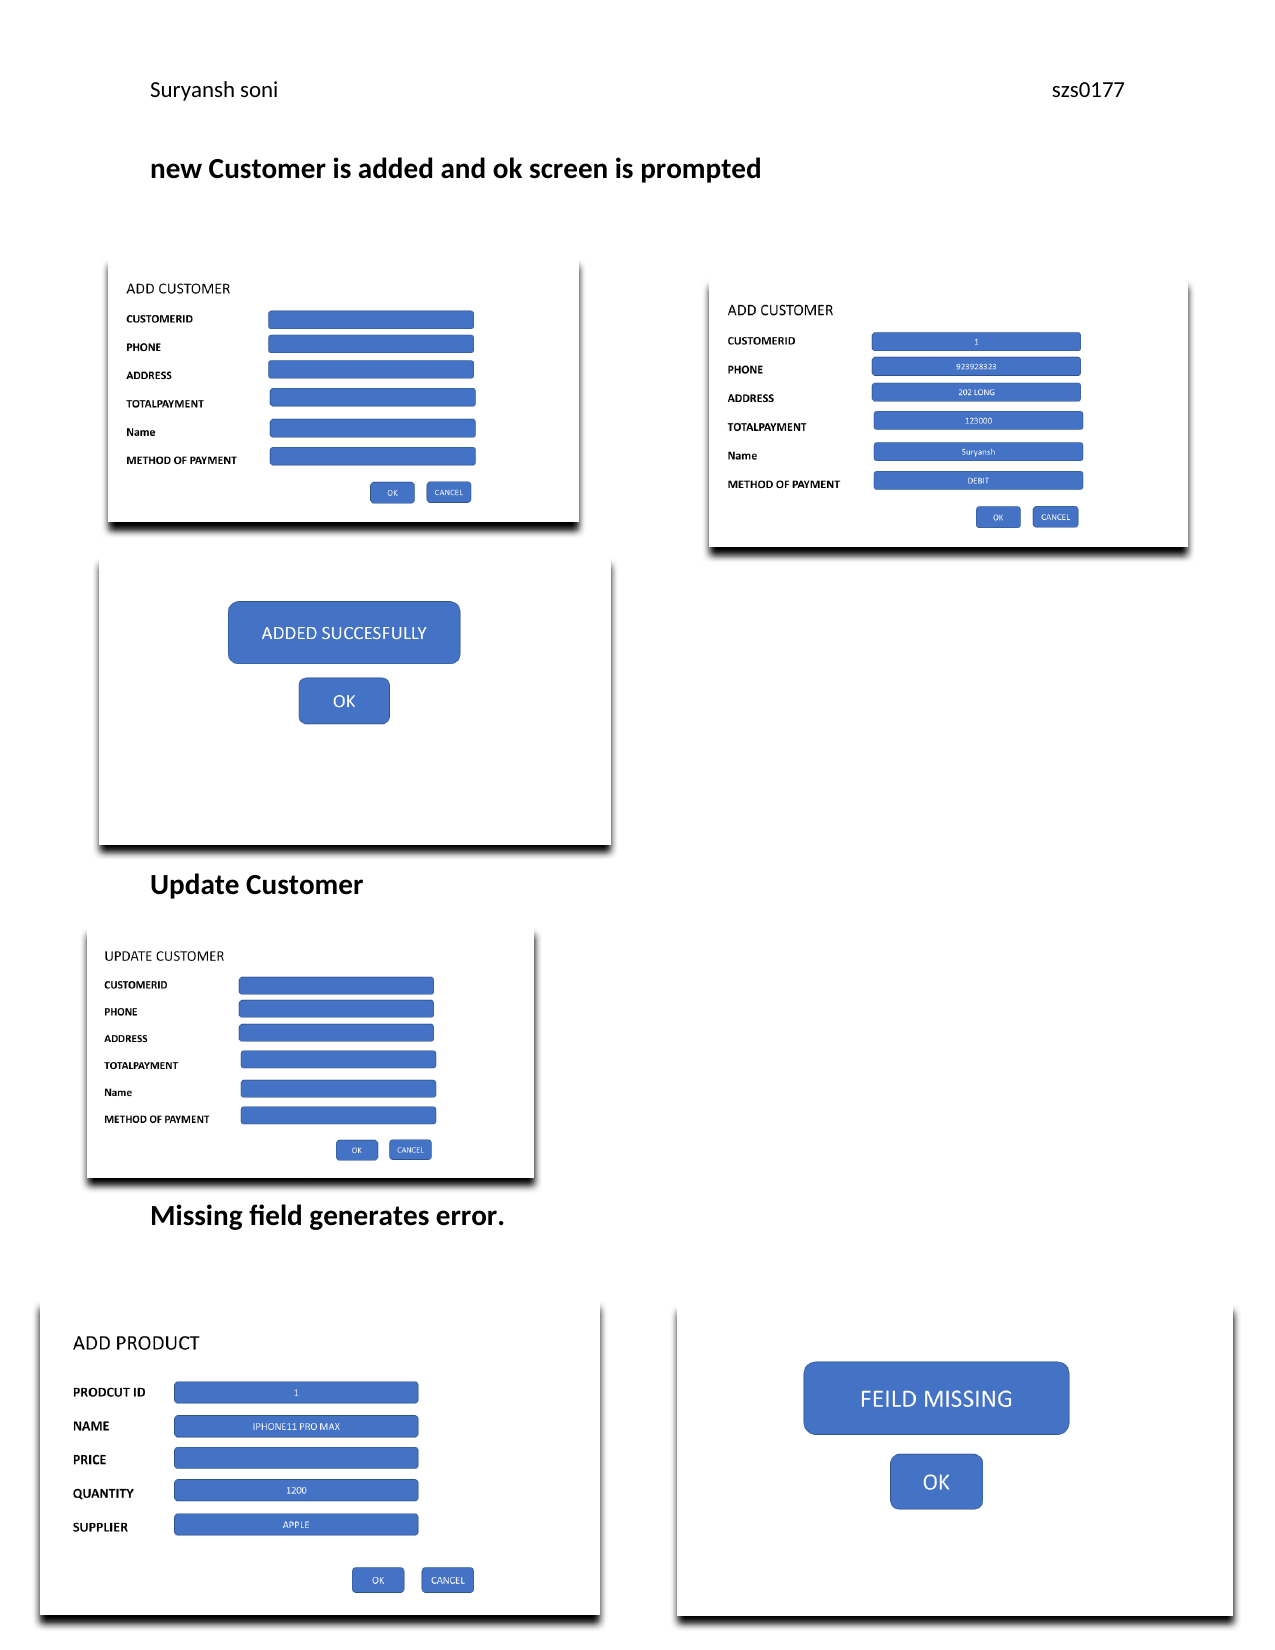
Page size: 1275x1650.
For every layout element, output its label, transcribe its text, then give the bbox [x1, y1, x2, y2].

text Missing field generates error. [150, 1197, 1125, 1233]
text Update Customer [150, 866, 1125, 902]
picture [87, 926, 534, 1178]
picture [108, 257, 579, 522]
picture [677, 1303, 1233, 1616]
picture [99, 556, 611, 845]
picture [709, 278, 1188, 547]
picture [40, 1299, 600, 1615]
text new Customer is added and ok screen is prompted [150, 150, 1125, 186]
